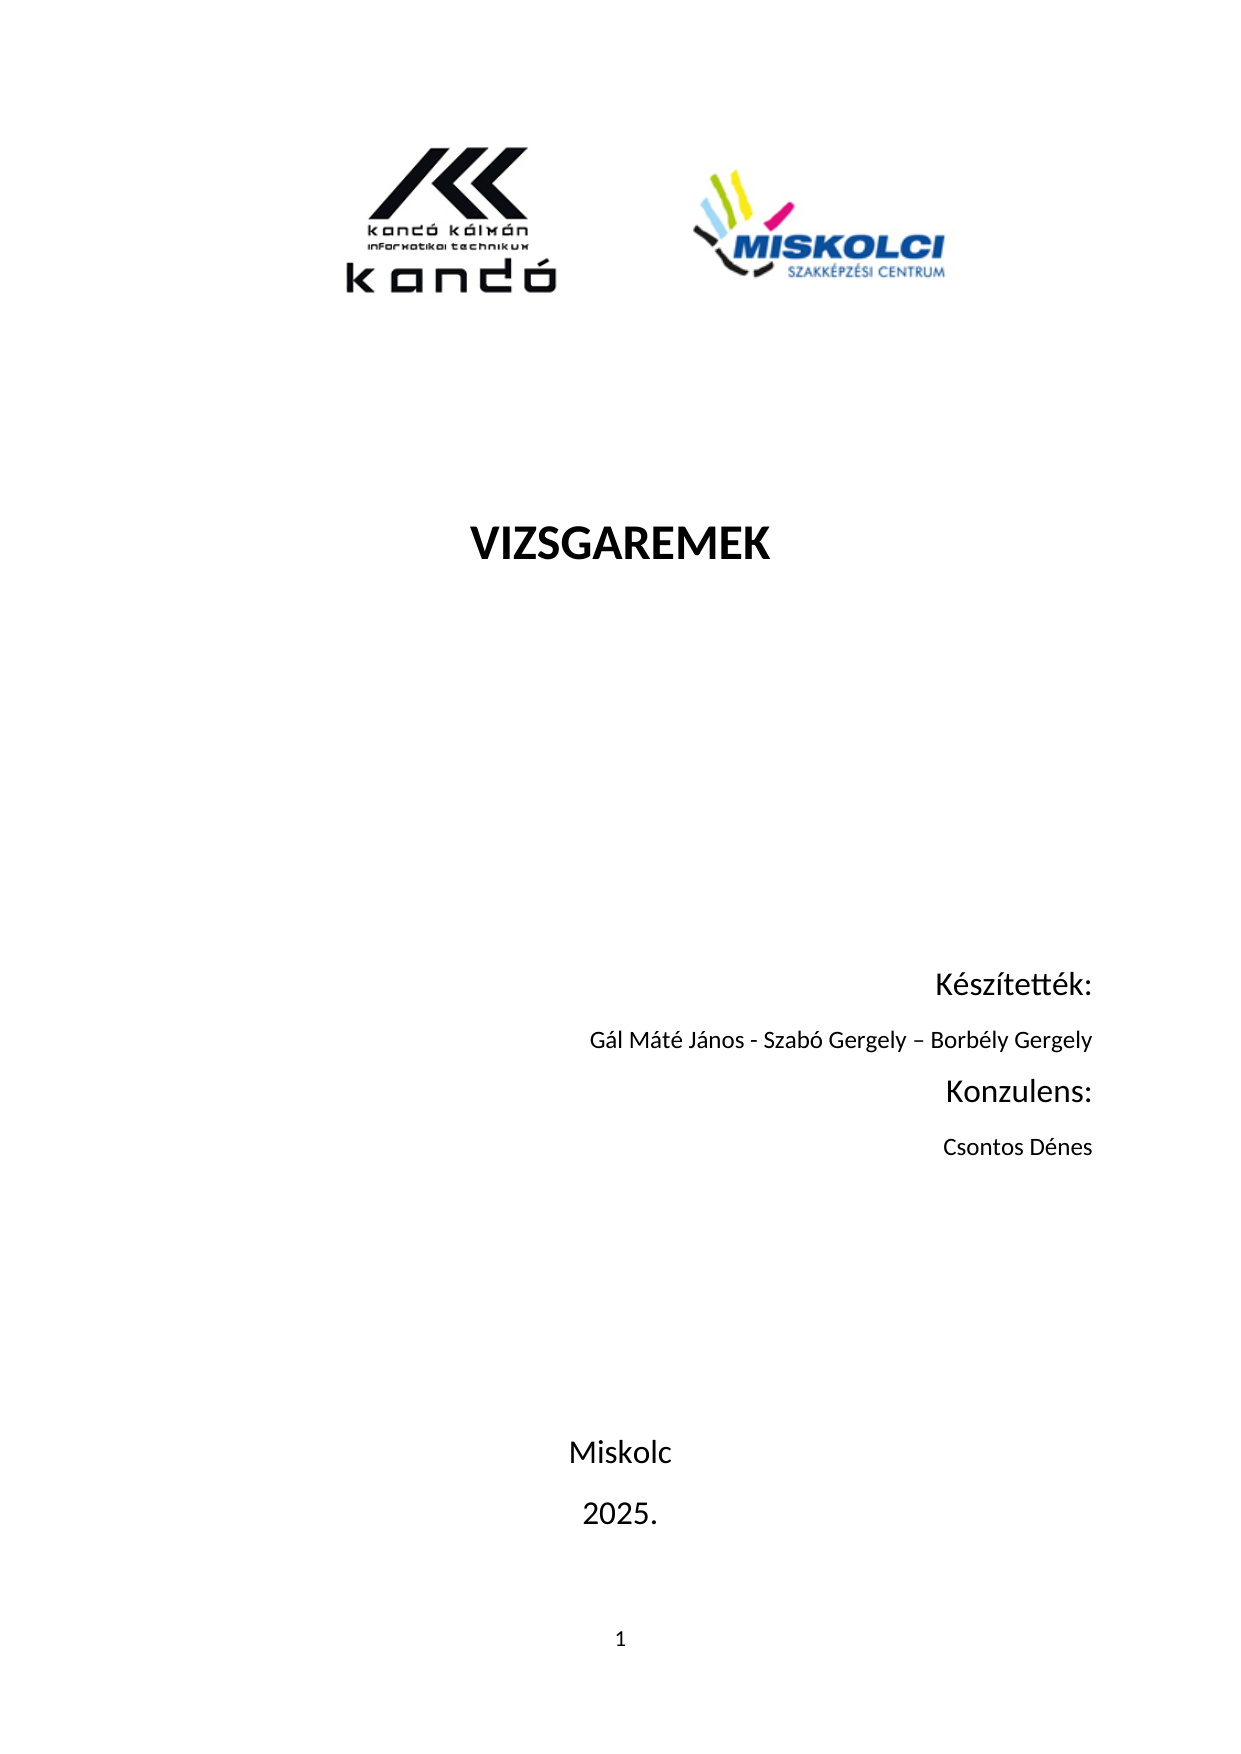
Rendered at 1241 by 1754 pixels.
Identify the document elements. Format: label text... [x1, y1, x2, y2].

text Gál Máté János - Szabó Gergely – Borbély Gergely [148, 1024, 1093, 1055]
text VIZSGAREMEK [148, 511, 1093, 572]
text 2025. [148, 1492, 1093, 1533]
text Konzulens: [886, 1070, 1093, 1111]
picture [681, 167, 957, 285]
text Készítették: [886, 821, 1093, 1004]
text Miskolc [148, 1370, 1093, 1472]
picture [296, 79, 627, 362]
text Csontos Dénes [148, 1131, 1093, 1162]
